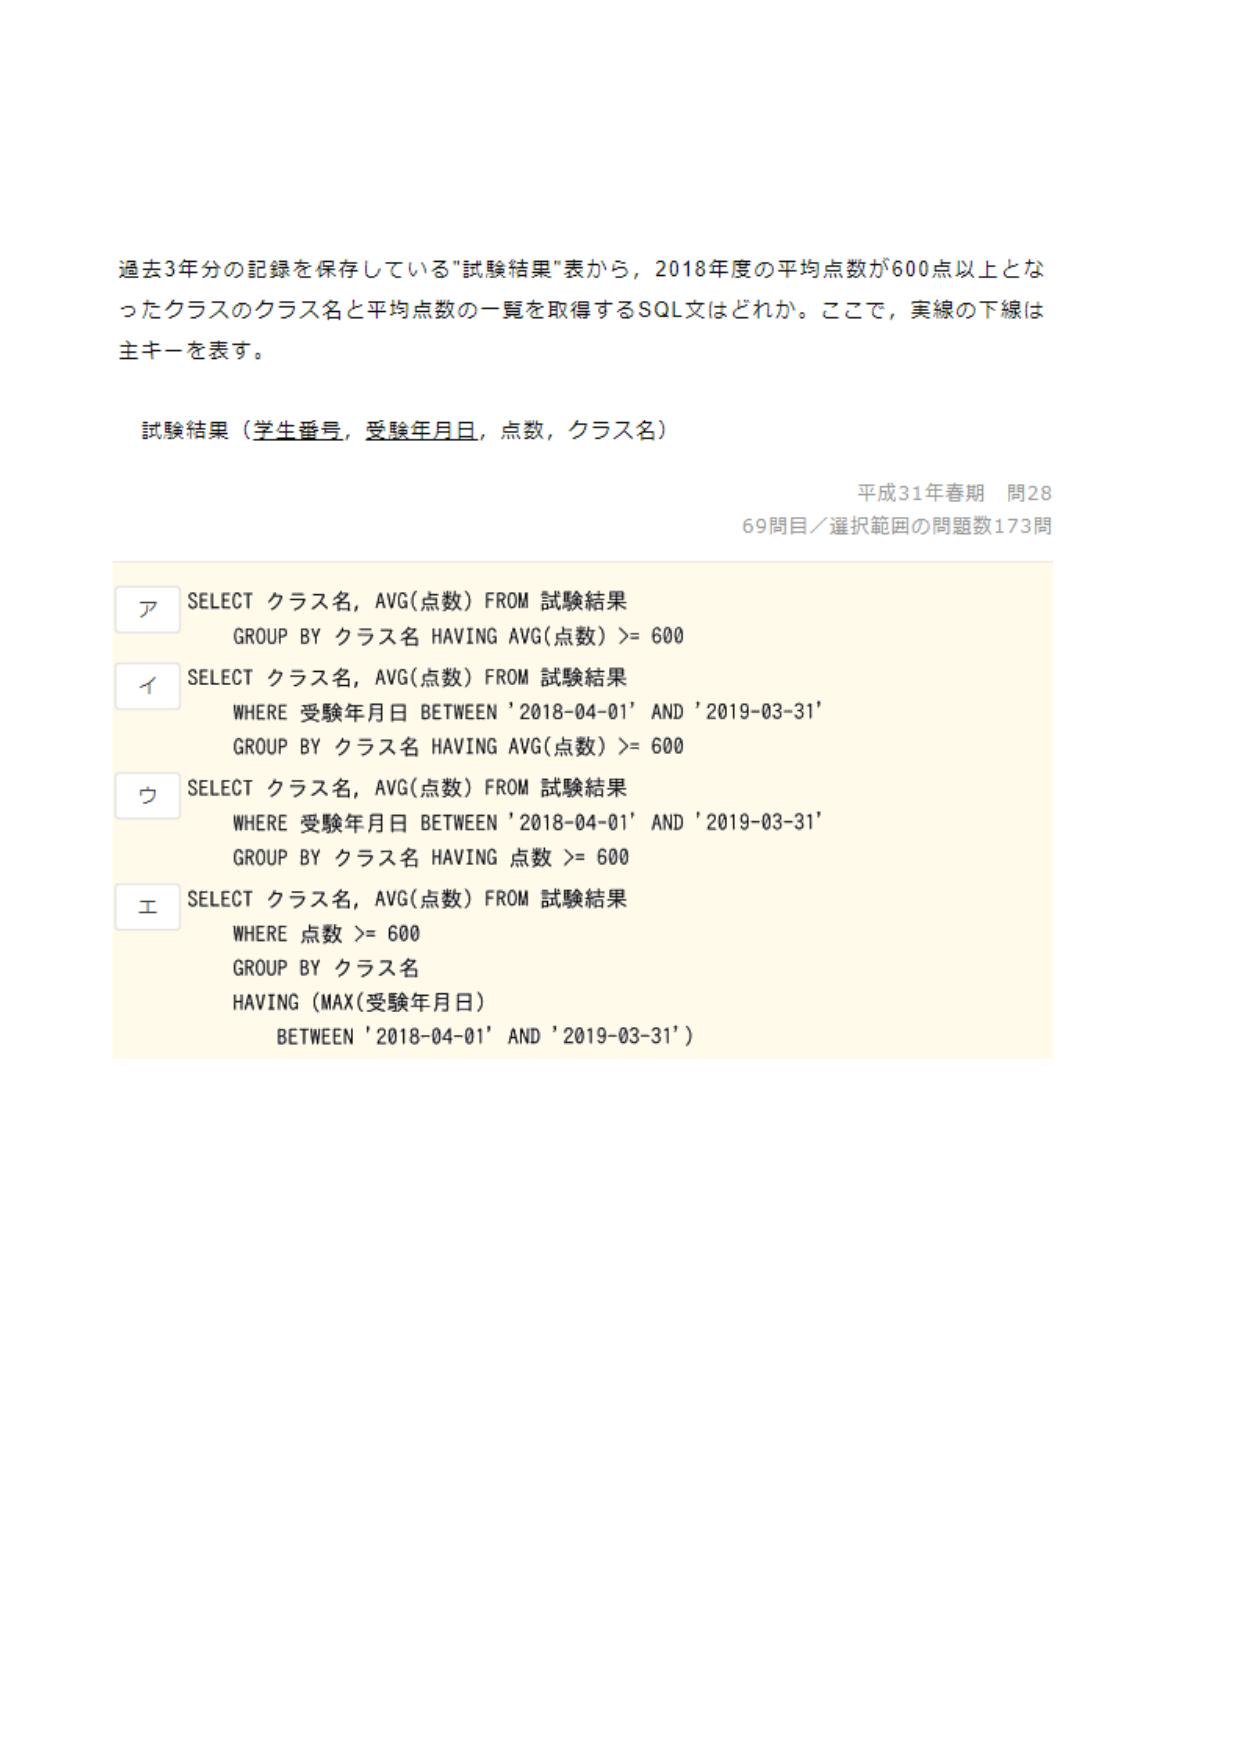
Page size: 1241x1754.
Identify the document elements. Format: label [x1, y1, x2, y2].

picture [112, 239, 1054, 1059]
